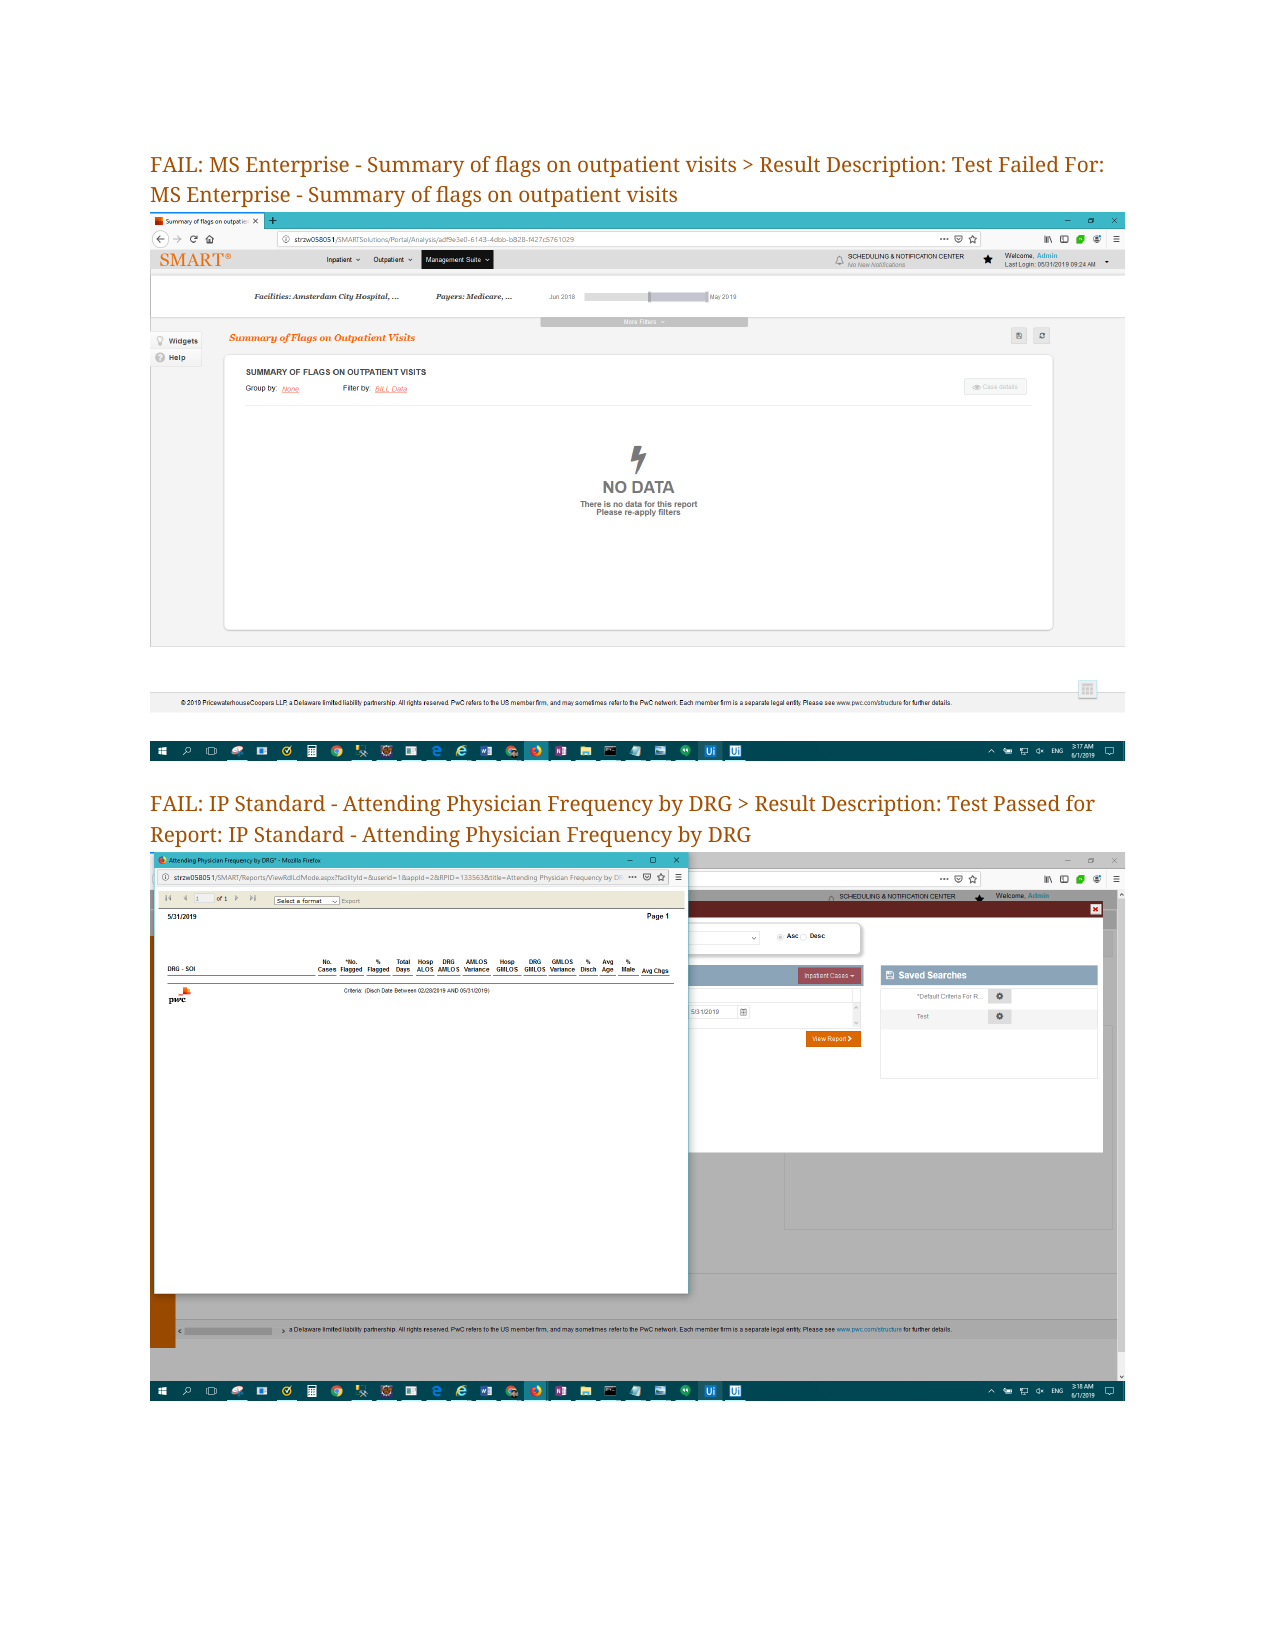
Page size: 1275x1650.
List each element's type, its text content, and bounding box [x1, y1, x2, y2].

picture [150, 212, 1125, 761]
picture [150, 852, 1125, 1401]
subtitle FAIL: MS Enterprise - Summary of flags on outpatient visits > Result Description: Test Failed For: MS Enterprise - Summary of flags on outpatient visits [150, 150, 1125, 212]
subtitle FAIL: IP Standard - Attending Physician Frequency by DRG > Result Description: Test Passed for Report: IP Standard - Attending Physician Frequency by DRG [150, 789, 1125, 852]
